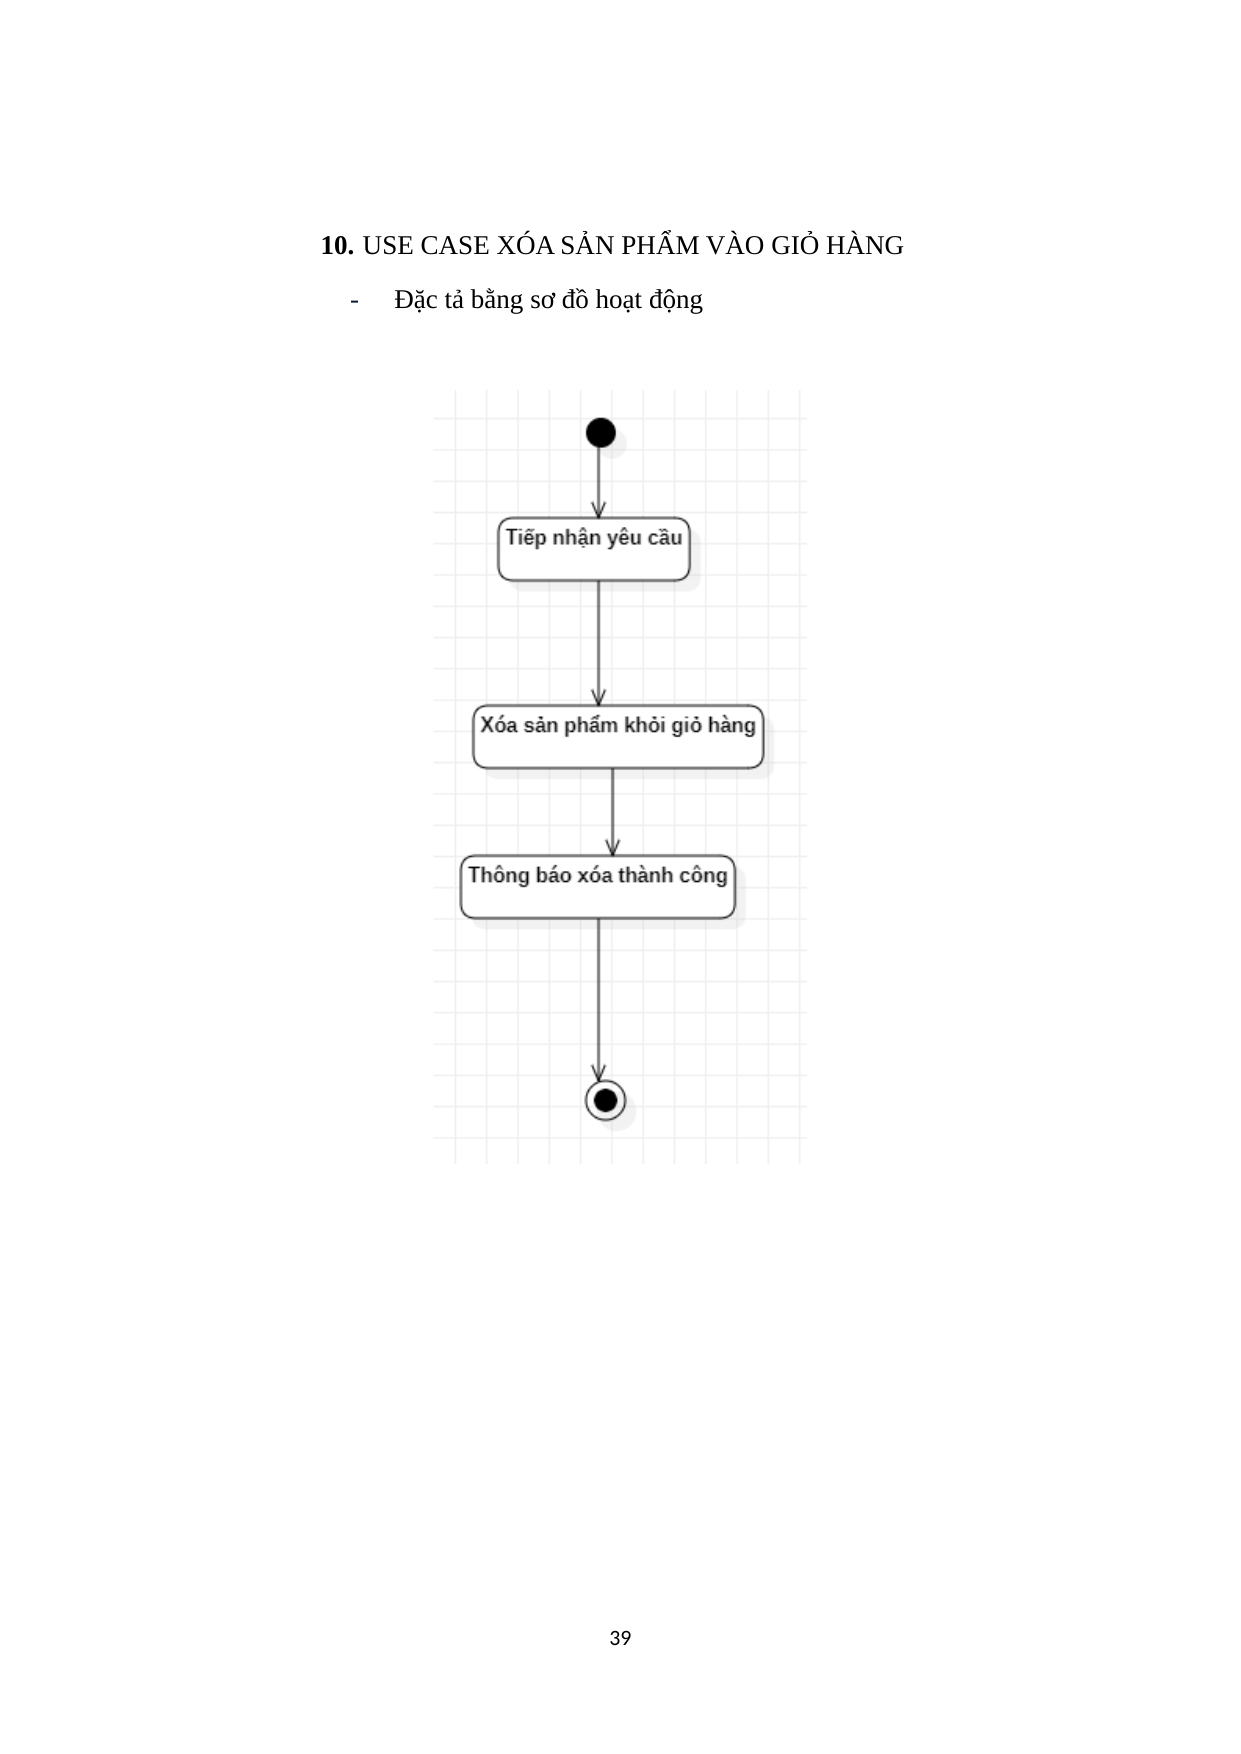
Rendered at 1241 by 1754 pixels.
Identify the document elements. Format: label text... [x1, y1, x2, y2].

picture [433, 390, 807, 1164]
list USE CASE XÓA SẢN PHẨM VÀO GIỎ HÀNG [320, 229, 1053, 261]
list Đặc tả bằng sơ đồ hoạt động [350, 283, 1053, 316]
